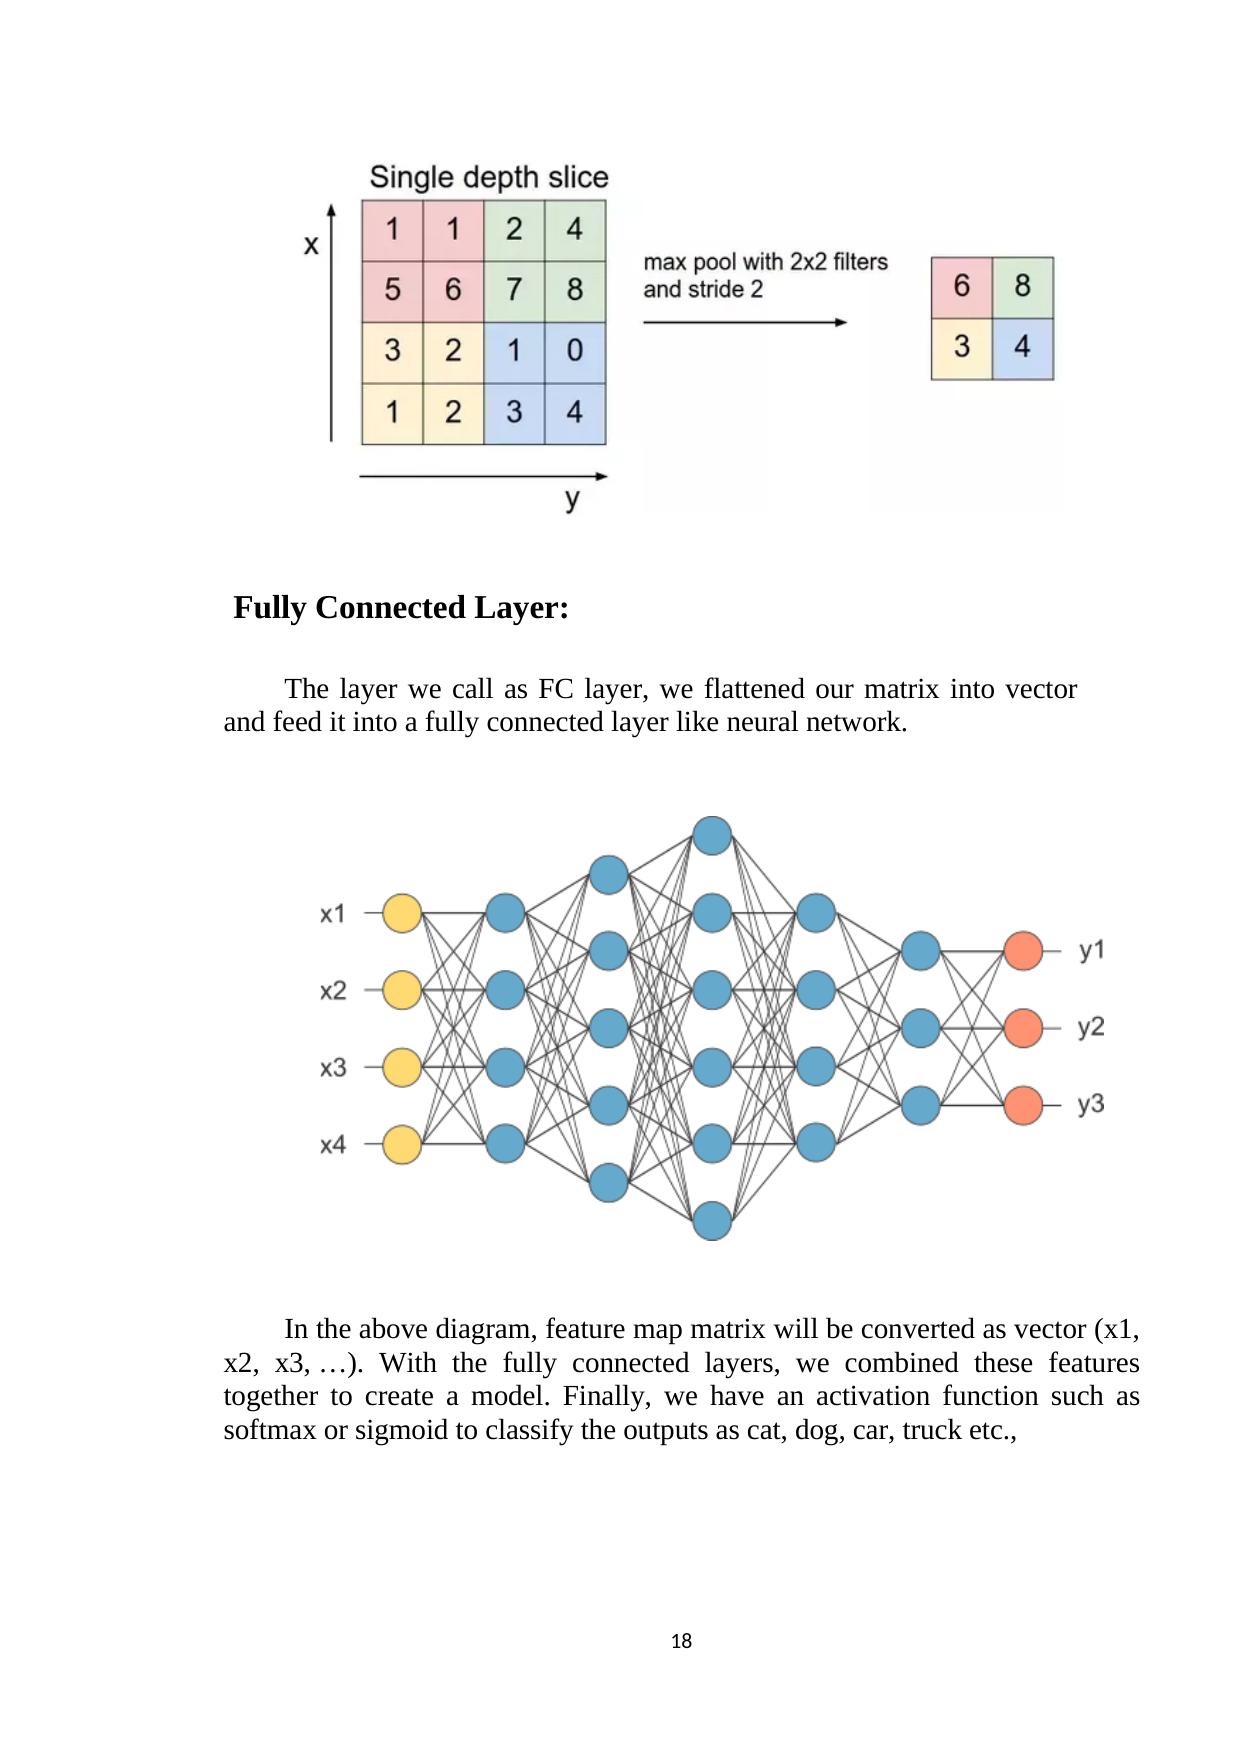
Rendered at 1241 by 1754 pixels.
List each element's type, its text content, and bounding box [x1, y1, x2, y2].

text Fully Connected Layer: [225, 587, 1141, 625]
picture [320, 816, 1104, 1241]
text The layer we call as FC layer, we flattened our matrix into vector and feed it into a fully connected layer like neural network. [223, 671, 1078, 738]
picture [297, 150, 1065, 517]
text In the above diagram, feature map matrix will be converted as vector (x1, x2, x3, …). With the fully connected layers, we combined these features together to create a model. Finally, we have an activation function such as softmax or sigmoid to classify the outputs as cat, dog, car, truck etc., [223, 1311, 1141, 1446]
